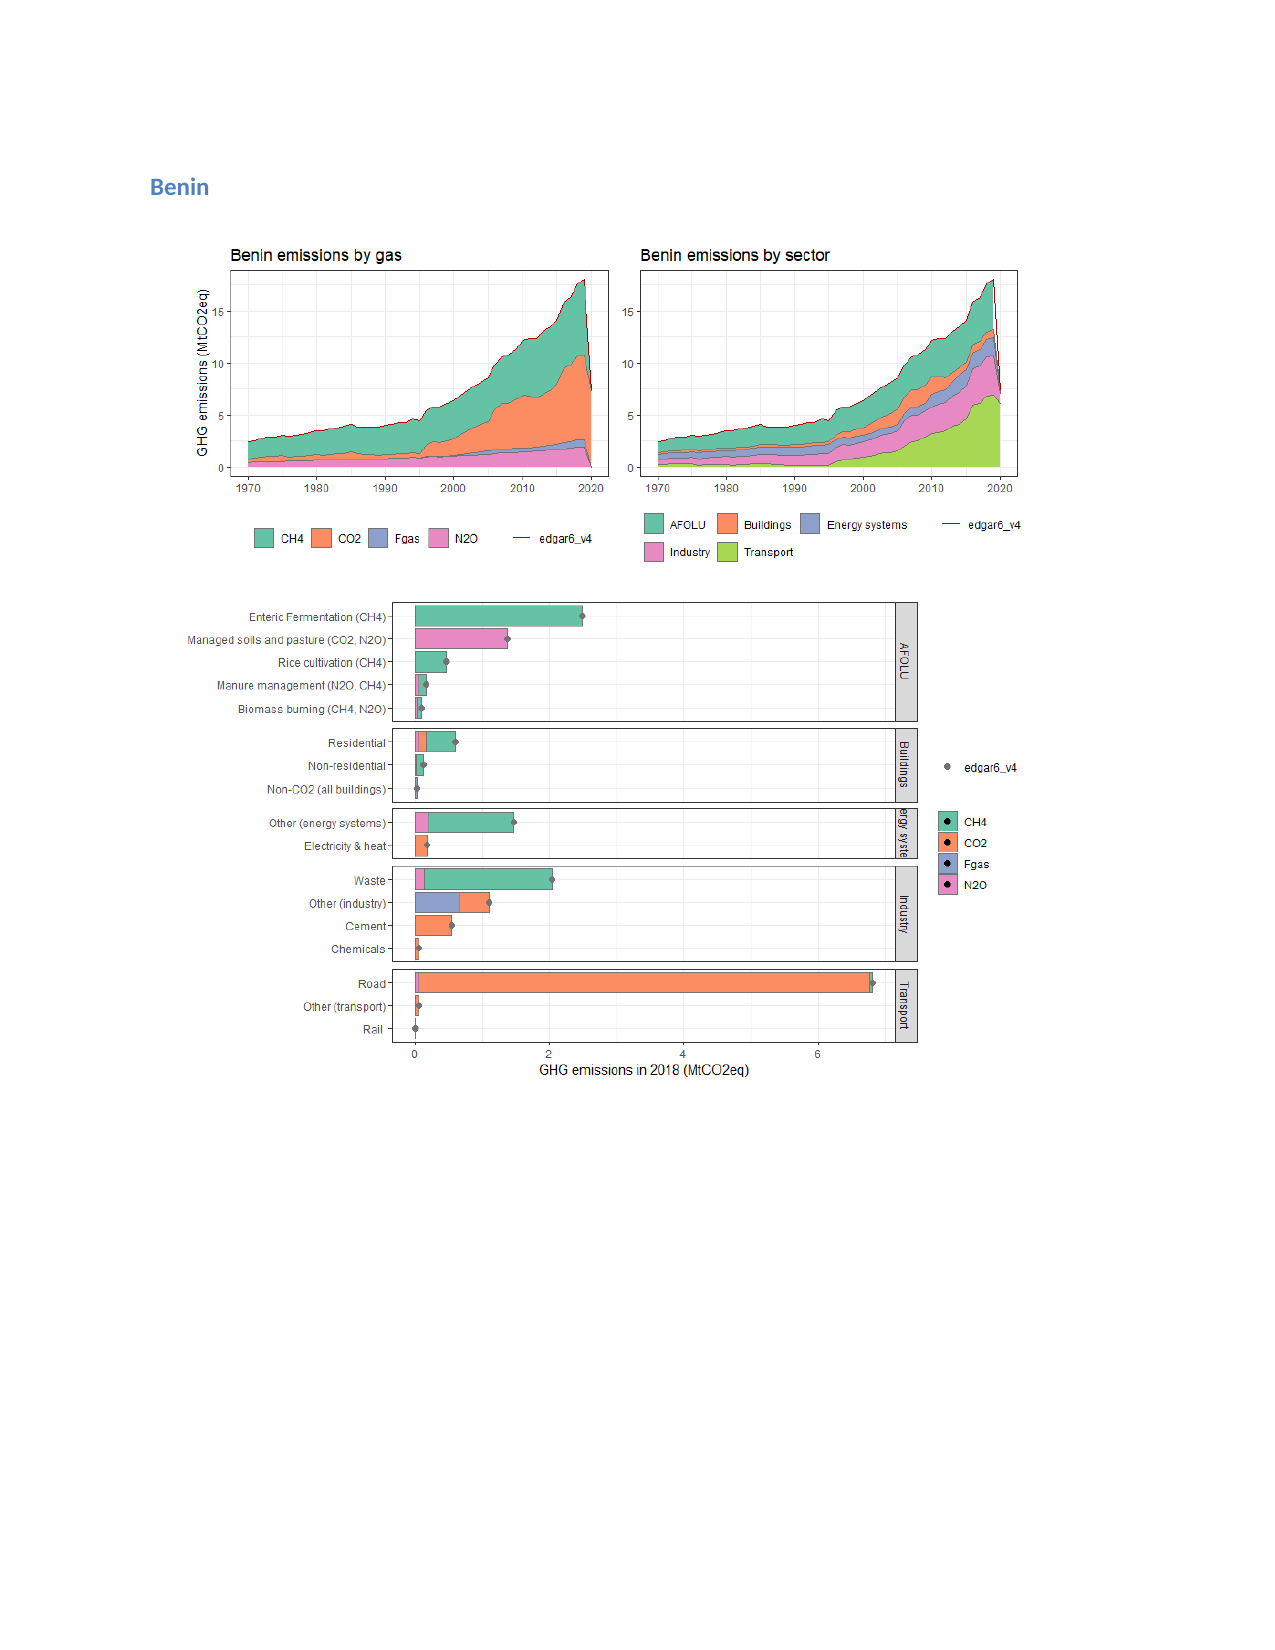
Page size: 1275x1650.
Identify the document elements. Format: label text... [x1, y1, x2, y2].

picture [168, 220, 1044, 1096]
subtitle Benin [150, 171, 1125, 201]
